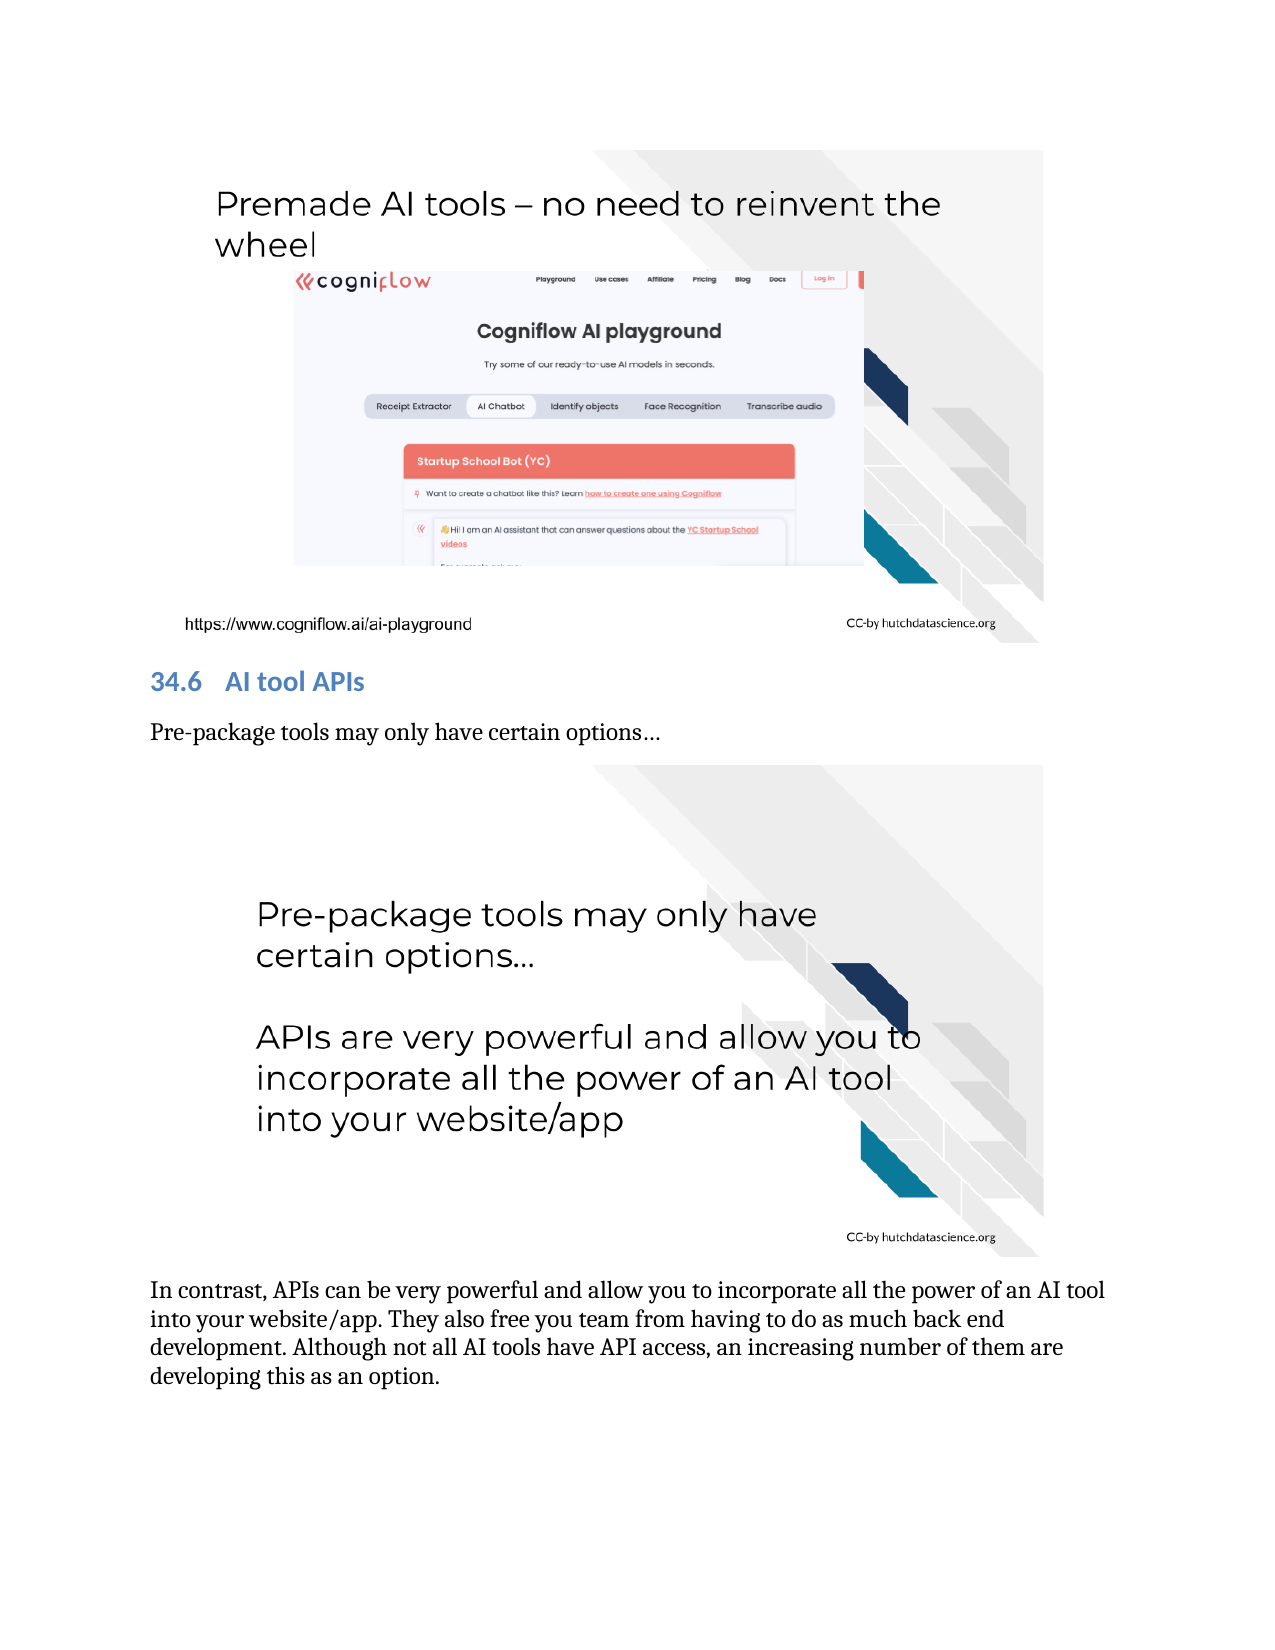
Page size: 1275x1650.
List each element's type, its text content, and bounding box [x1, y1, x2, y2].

picture [168, 765, 1044, 1257]
picture [168, 150, 1044, 643]
text In contrast, APIs can be very powerful and allow you to incorporate all the power of an AI tool into your website/app. They also free you team from having to do as much back end development. Although not all AI tools have API access, an increasing number of them are developing this as an option. [150, 1276, 1125, 1391]
subtitle 34.6 AI tool APIs [150, 663, 1125, 699]
text Pre-package tools may only have certain options… [150, 717, 1125, 746]
